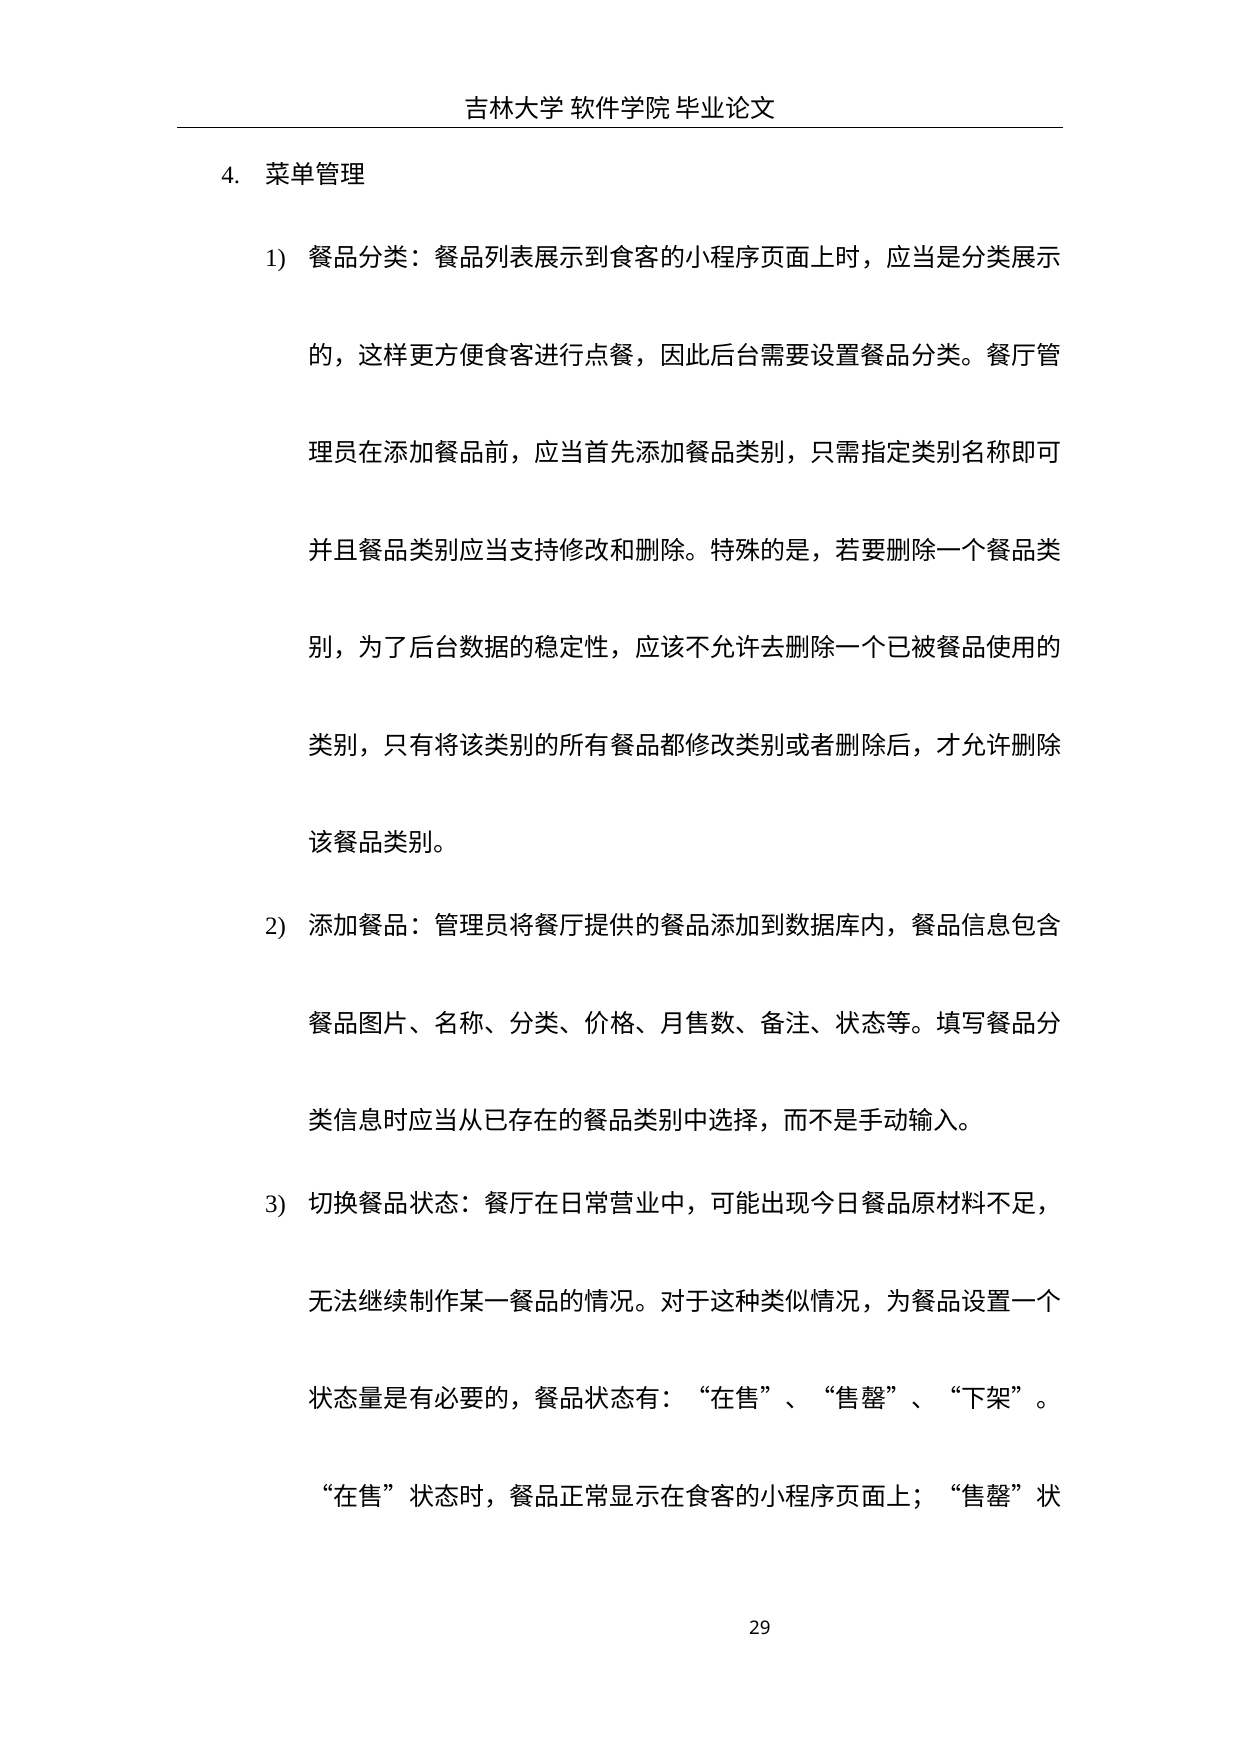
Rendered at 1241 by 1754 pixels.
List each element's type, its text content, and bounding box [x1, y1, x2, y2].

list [265, 1169, 1063, 1527]
list 添加餐品：管理员将餐厅提供的餐品添加到数据库内，餐品信息包含：餐品图片、名称、分类、价格、月售数、备注、状态等。填写餐品分类信息时应当从已存在的餐品类别中选择，而不是手动输入。 [265, 891, 1063, 1151]
list 菜单管理 [221, 140, 1063, 205]
list 餐品分类：餐品列表展示到食客的小程序页面上时，应当是分类展示的，这样更方便食客进行点餐，因此后台需要设置餐品分类。餐厅管理员在添加餐品前，应当首先添加餐品类别，只需指定类别名称即可，并且餐品类别应当支持修改和删除。特殊的是，若要删除一个餐品类别，为了后台数据的稳定性，应该不允许去删除一个已被餐品使用的类别，只有将该类别的所有餐品都修改类别或者删除后，才允许删除该餐品类别。 [265, 223, 1063, 873]
